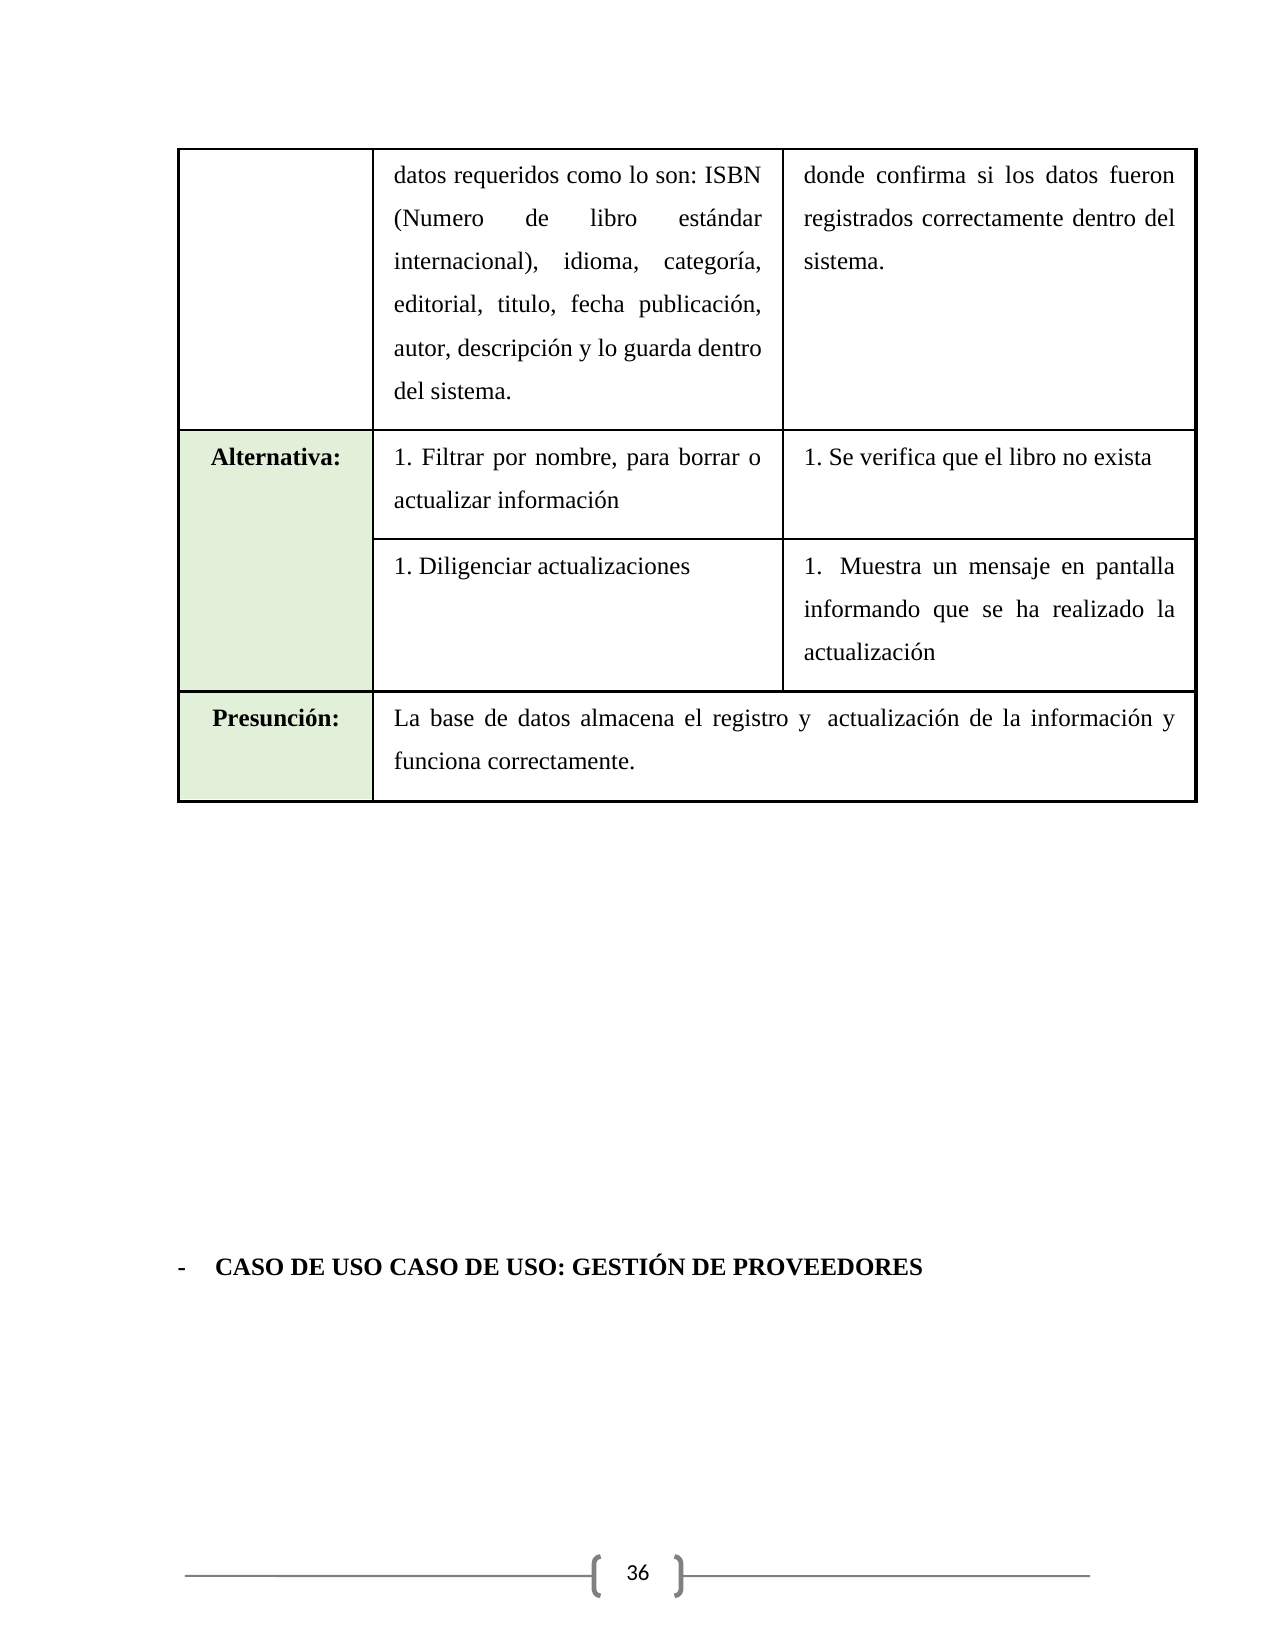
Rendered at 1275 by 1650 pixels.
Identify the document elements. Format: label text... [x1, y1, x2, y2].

list CASO DE USO CASO DE USO: GESTIÓN DE PROVEEDORES [177, 1252, 1087, 1280]
table_cell 1. Muestra un mensaje en pantalla informando que se ha realizado la actualización [784, 540, 1194, 690]
table_cell 1. Diligenciar actualizaciones [374, 540, 782, 690]
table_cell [784, 150, 1194, 429]
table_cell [374, 150, 782, 429]
table_cell La base de datos almacena el registro y actualización de la información y funciona correctamente. [374, 693, 1194, 799]
table_cell Presunción: [180, 693, 372, 799]
table_cell Alternativa: [180, 431, 372, 690]
table_cell 1. Filtrar por nombre, para borrar o actualizar información [374, 431, 782, 538]
table_cell 1. Se verifica que el libro no exista [784, 431, 1194, 538]
